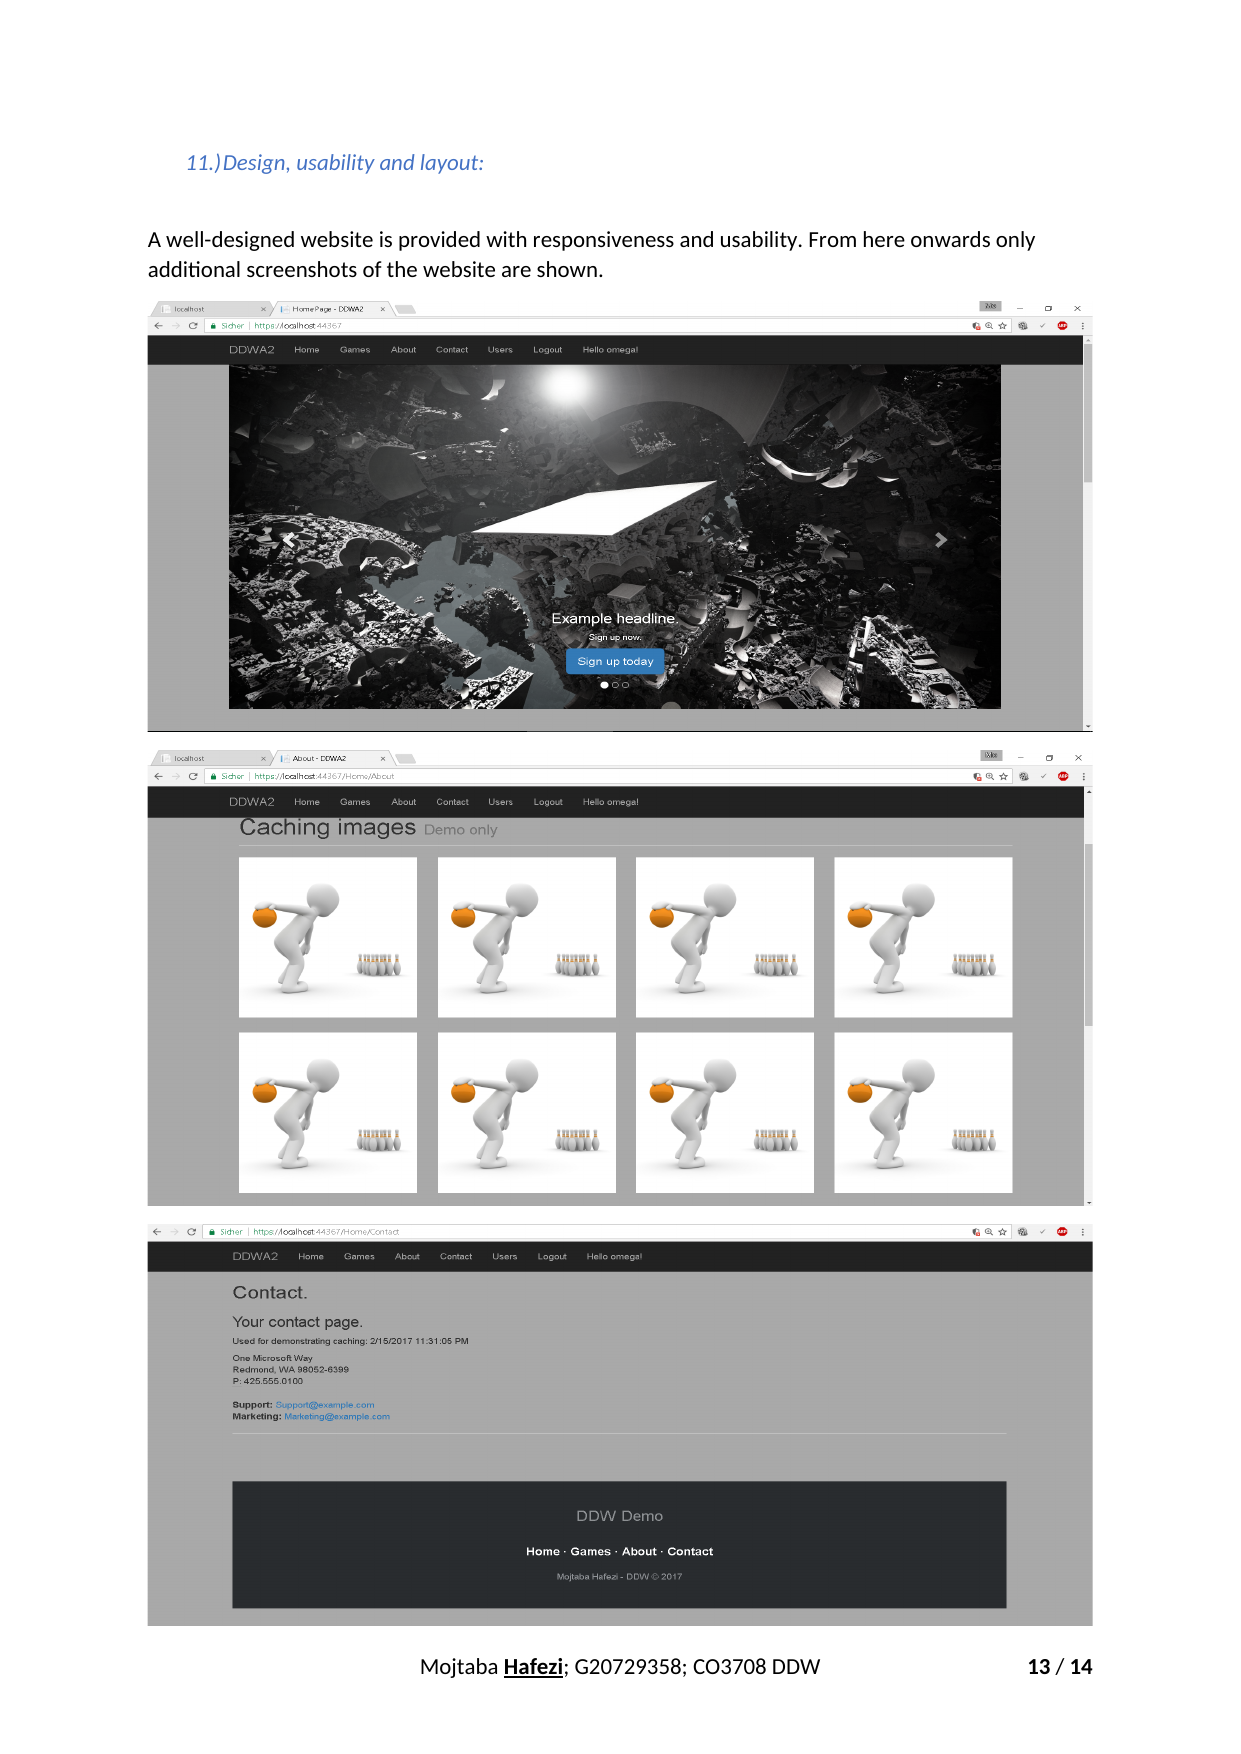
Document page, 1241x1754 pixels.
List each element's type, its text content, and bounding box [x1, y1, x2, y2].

picture [147, 301, 1093, 732]
list Design, usability and layout: [185, 148, 1093, 176]
picture [147, 750, 1093, 1206]
text A well-designed website is provided with responsiveness and usability. From here onwards only additional screenshots of the website are shown. [148, 225, 1093, 283]
picture [147, 1224, 1093, 1626]
